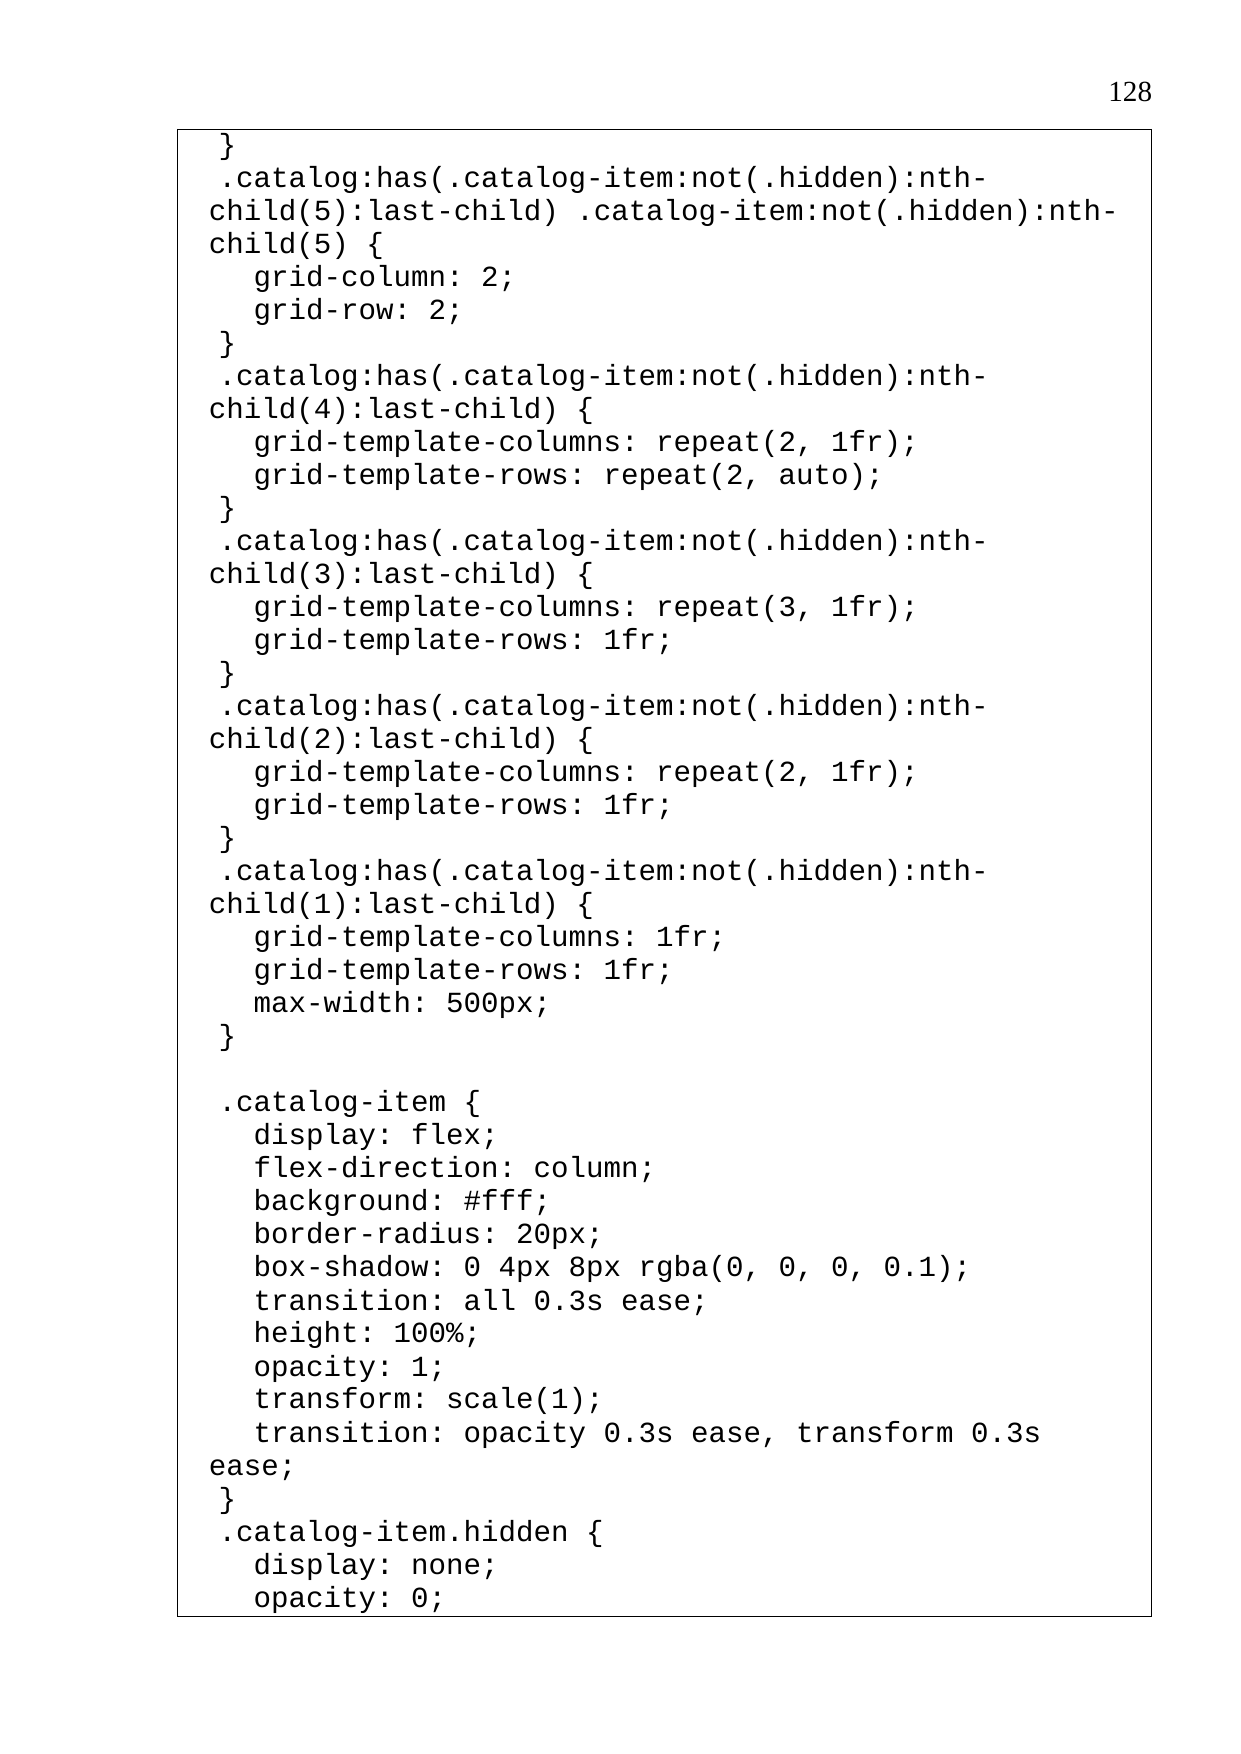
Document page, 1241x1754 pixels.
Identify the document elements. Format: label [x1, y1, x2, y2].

table_header [178, 130, 1151, 1616]
